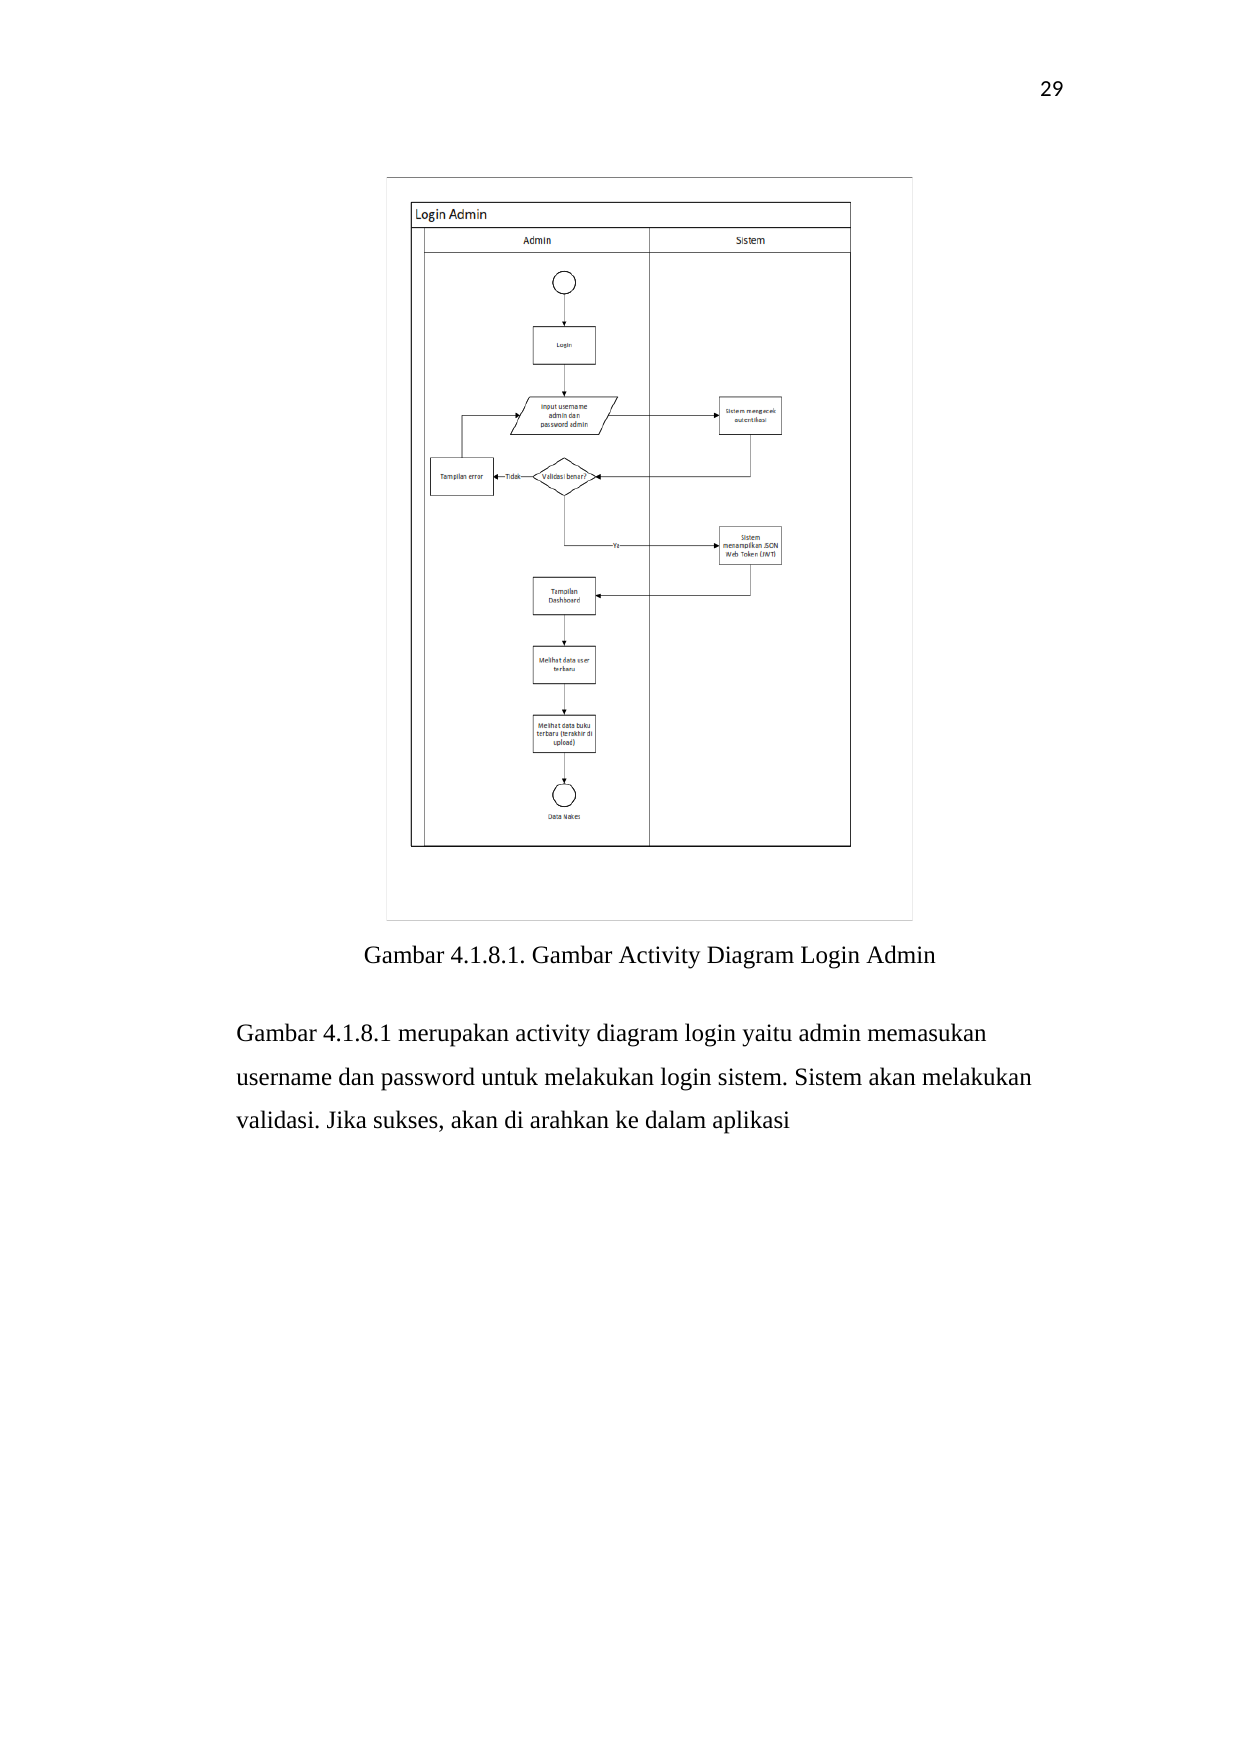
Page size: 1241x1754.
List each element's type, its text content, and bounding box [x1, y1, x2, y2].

subtitle Gambar 4.1.8.1. Gambar Activity Diagram Login Admin [236, 940, 1063, 968]
text Gambar 4.1.8.1 merupakan activity diagram login yaitu admin memasukan username dan password untuk melakukan login sistem. Sistem akan melakukan validasi. Jika sukses, akan di arahkan ke dalam aplikasi [236, 1018, 1063, 1133]
picture [386, 177, 913, 921]
